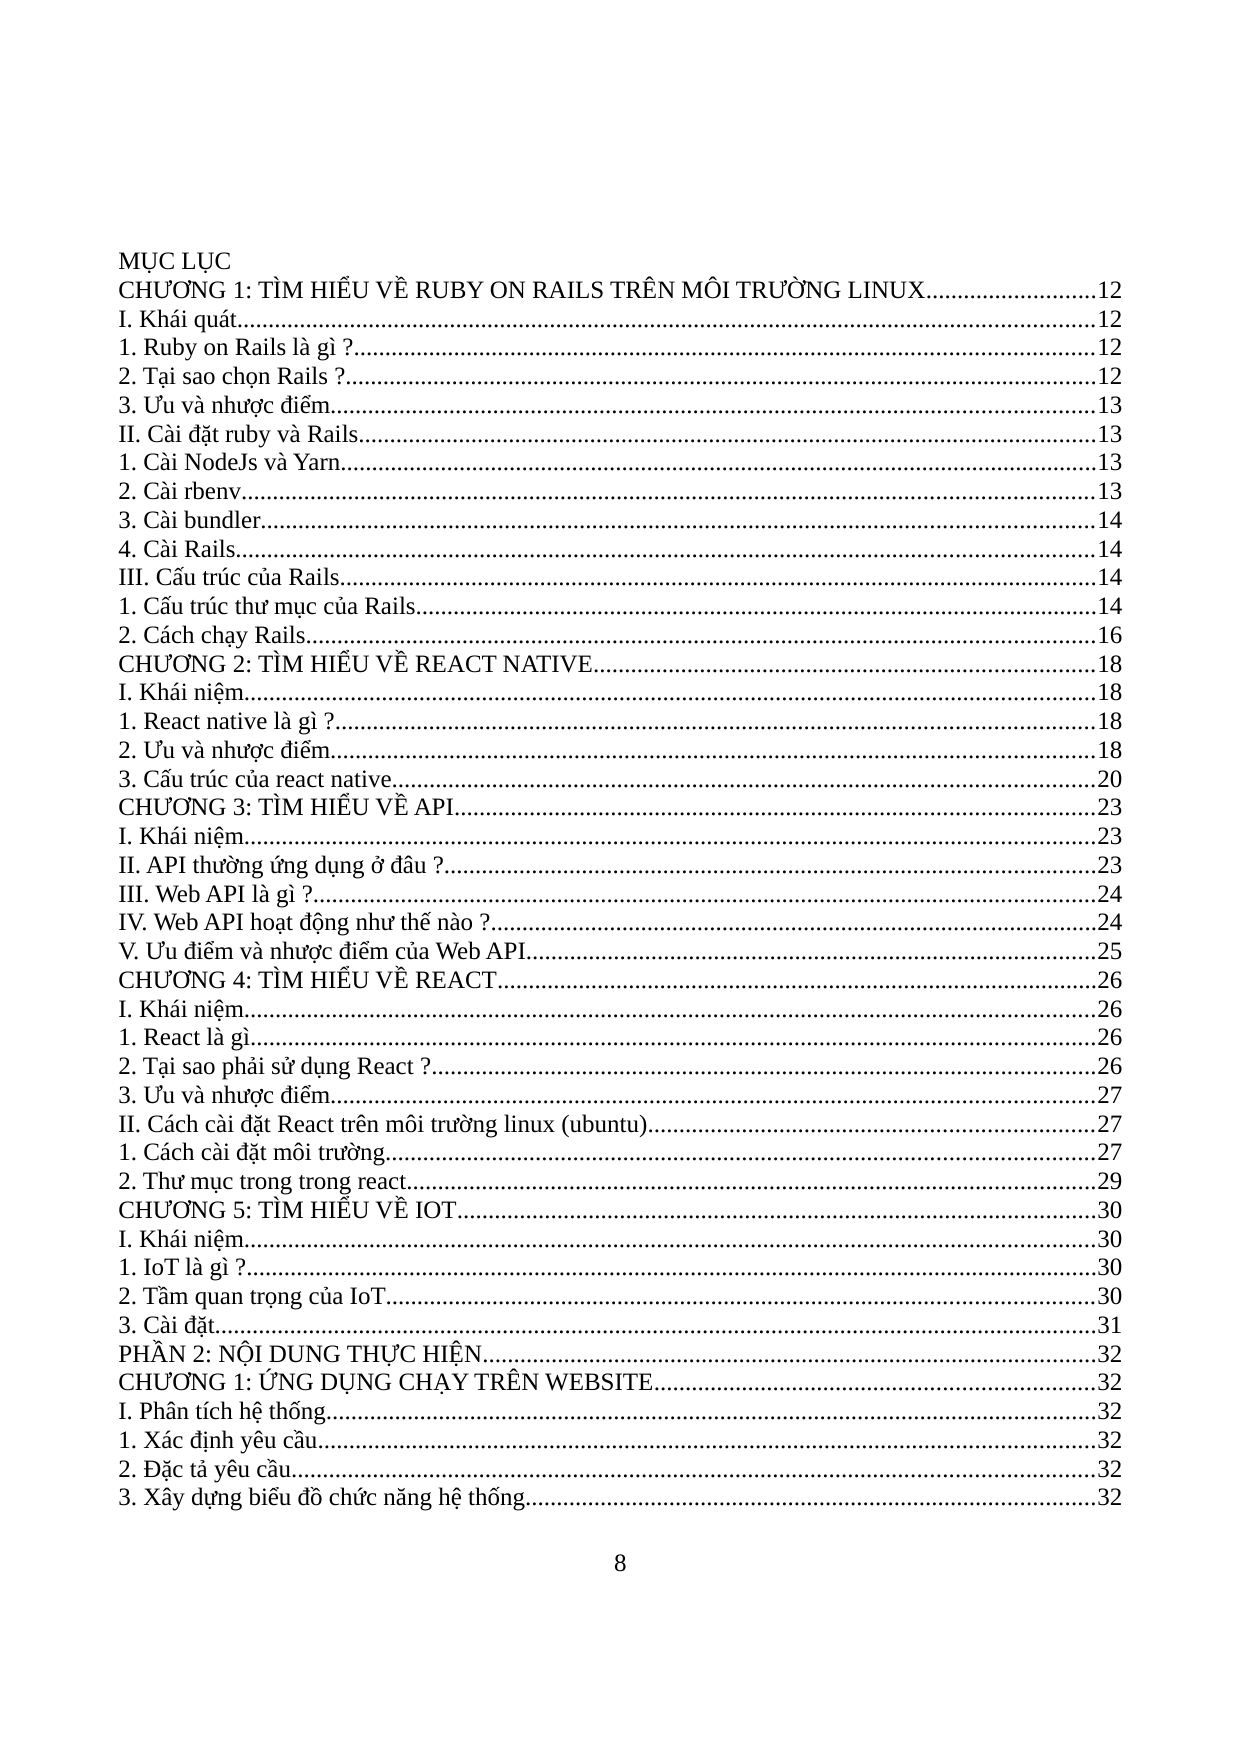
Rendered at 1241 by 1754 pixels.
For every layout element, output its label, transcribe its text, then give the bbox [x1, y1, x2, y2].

text 2. Cài rbenv 13 [118, 476, 1122, 505]
text 2. Tại sao chọn Rails ? 12 [118, 361, 1122, 390]
text 1. Cấu trúc thư mục của Rails 14 [118, 591, 1122, 620]
text 3. Ưu và nhược điểm 27 [118, 1080, 1122, 1109]
text 2. Cách chạy Rails 16 [118, 620, 1122, 649]
text IV. Web API hoạt động như thế nào ? 24 [118, 907, 1122, 936]
text 1. React là gì 26 [118, 1022, 1122, 1051]
text 1. Cách cài đặt môi trường 27 [118, 1137, 1122, 1166]
text II. API thường ứng dụng ở đâu ? 23 [118, 850, 1122, 879]
text 1. React native là gì ? 18 [118, 706, 1122, 735]
text 2. Đặc tả yêu cầu 32 [118, 1454, 1122, 1482]
text I. Khái quát 12 [118, 304, 1122, 332]
text 3. Cài bundler 14 [118, 505, 1122, 534]
text 1. IoT là gì ? 30 [118, 1252, 1122, 1281]
text 1. Cài NodeJs và Yarn 13 [118, 447, 1122, 476]
text I. Khái niệm 18 [118, 677, 1122, 706]
text 4. Cài Rails 14 [118, 534, 1122, 562]
text I. Khái niệm 23 [118, 821, 1122, 850]
text 3. Cài đặt 31 [118, 1310, 1122, 1339]
text II. Cài đặt ruby và Rails 13 [118, 419, 1122, 447]
text MỤC LỤC [118, 246, 1122, 275]
text 3. Ưu và nhược điểm 13 [118, 390, 1122, 419]
text I. Khái niệm 30 [118, 1224, 1122, 1252]
text CHƯƠNG 1: TÌM HIỂU VỀ RUBY ON RAILS TRÊN MÔI TRƯỜNG LINUX 12 [118, 275, 1122, 304]
text 1. Ruby on Rails là gì ? 12 [118, 332, 1122, 361]
text III. Cấu trúc của Rails 14 [118, 562, 1122, 591]
text CHƯƠNG 1: ỨNG DỤNG CHẠY TRÊN WEBSITE 32 [118, 1367, 1122, 1396]
text PHẦN 2: NỘI DUNG THỰC HIỆN 32 [118, 1339, 1122, 1367]
text I. Phân tích hệ thống 32 [118, 1396, 1122, 1425]
text 2. Thư mục trong trong react 29 [118, 1166, 1122, 1195]
text 1. Xác định yêu cầu 32 [118, 1425, 1122, 1454]
text 3. Xây dựng biểu đồ chức năng hệ thống 32 [118, 1482, 1122, 1511]
text 2. Ưu và nhược điểm 18 [118, 735, 1122, 764]
text CHƯƠNG 4: TÌM HIỂU VỀ REACT 26 [118, 965, 1122, 994]
text 3. Cấu trúc của react native 20 [118, 764, 1122, 792]
text 2. Tầm quan trọng của IoT 30 [118, 1281, 1122, 1310]
text CHƯƠNG 3: TÌM HIỂU VỀ API 23 [118, 792, 1122, 821]
text CHƯƠNG 2: TÌM HIỂU VỀ REACT NATIVE 18 [118, 649, 1122, 677]
text V. Ưu điểm và nhược điểm của Web API 25 [118, 936, 1122, 965]
text 2. Tại sao phải sử dụng React ? 26 [118, 1051, 1122, 1080]
text CHƯƠNG 5: TÌM HIỂU VỀ IOT 30 [118, 1195, 1122, 1224]
text III. Web API là gì ? 24 [118, 879, 1122, 907]
text I. Khái niệm 26 [118, 994, 1122, 1022]
text II. Cách cài đặt React trên môi trường linux (ubuntu) 27 [118, 1109, 1122, 1137]
